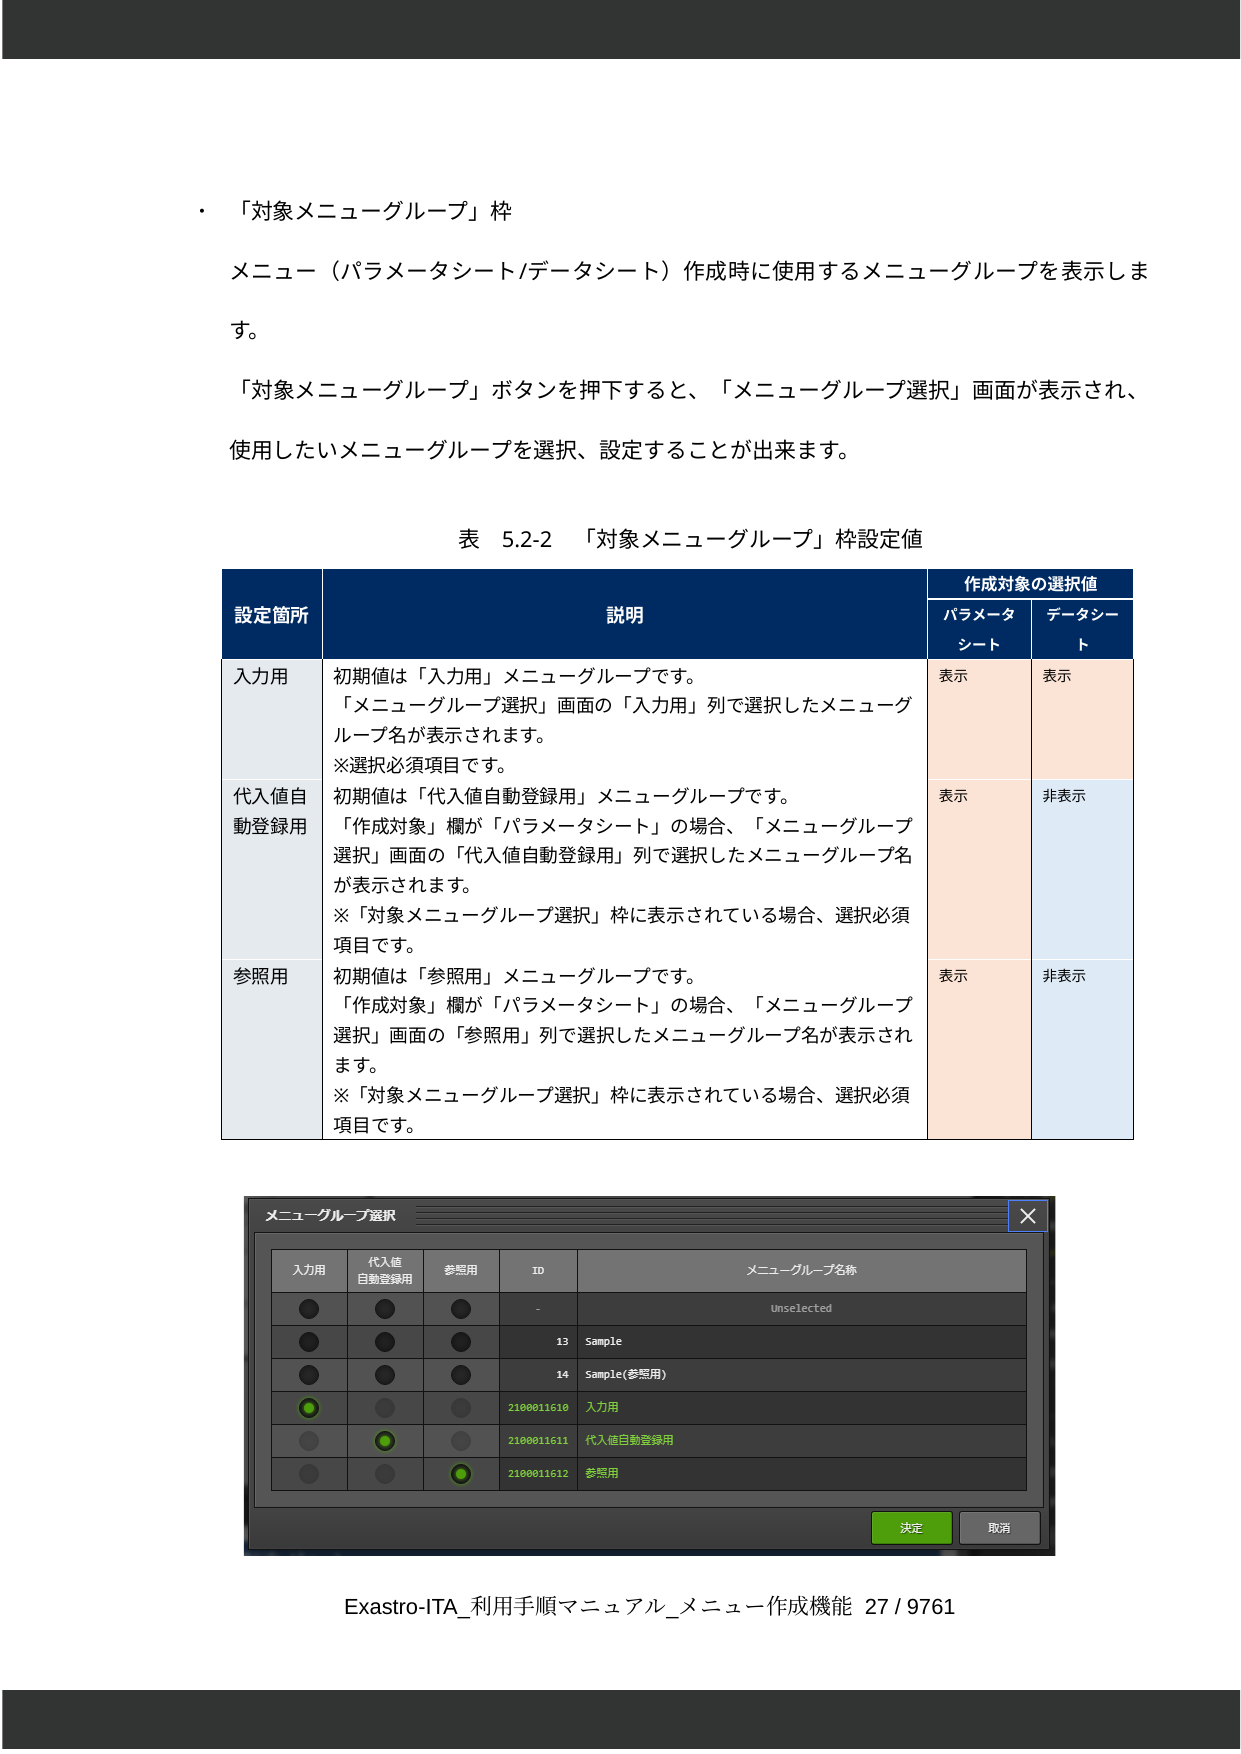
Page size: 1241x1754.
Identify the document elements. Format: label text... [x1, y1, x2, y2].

picture [2, 1690, 1241, 1749]
table_cell 初期値は「参照用」メニューグループです。 「作成対象」欄が「パラメータシート」の場合、「メニューグループ選択」画面の「参照用」列で選択したメニューグループ名が表示されます。 ※「対象メニューグループ選択」枠に表示されている場合、選択必須項目です。 [323, 960, 927, 1139]
table_cell データシート [1032, 600, 1133, 659]
table_cell 非表示 [1032, 780, 1133, 959]
picture [2, 0, 1241, 59]
table_cell 代入値自動登録用 [222, 780, 322, 959]
table_header 作成対象の選択値 [928, 569, 1133, 598]
table_cell 表示 [1032, 660, 1133, 779]
table_cell 非表示 [1032, 960, 1133, 1139]
table_cell 初期値は「代入値自動登録用」メニューグループです。 「作成対象」欄が「パラメータシート」の場合、「メニューグループ選択」画面の「代入値自動登録用」列で選択したメニューグループ名が表示されます。 ※「対象メニューグループ選択」枠に表示されている場合、選択必須項目です。 [323, 780, 927, 959]
picture [243, 1196, 1056, 1556]
list 「対象メニューグループ」枠 [191, 180, 1152, 240]
list 「対象メニューグループ」ボタンを押下すると、「メニューグループ選択」画面が表示され、使用したいメニューグループを選択、設定することが出来ます。 [229, 359, 1152, 478]
table_header 設定箇所 [222, 569, 322, 659]
table_cell 参照用 [222, 960, 322, 1139]
table_cell 入力用 [222, 660, 322, 779]
table_cell パラメータ シート [928, 600, 1031, 659]
table_cell 表示 [928, 960, 1031, 1139]
list 表 5.2-2 「対象メニューグループ」枠設定値 [229, 508, 1152, 568]
table_cell 初期値は「入力用」メニューグループです。 「メニューグループ選択」画面の「入力用」列で選択したメニューグループ名が表示されます。 ※選択必須項目です。 [323, 660, 927, 779]
table_cell 表示 [928, 780, 1031, 959]
list メニュー（パラメータシート/データシート）作成時に使用するメニューグループを表示します。 [229, 240, 1152, 359]
table_cell 表示 [928, 660, 1031, 779]
table_header 説明 [323, 569, 927, 659]
